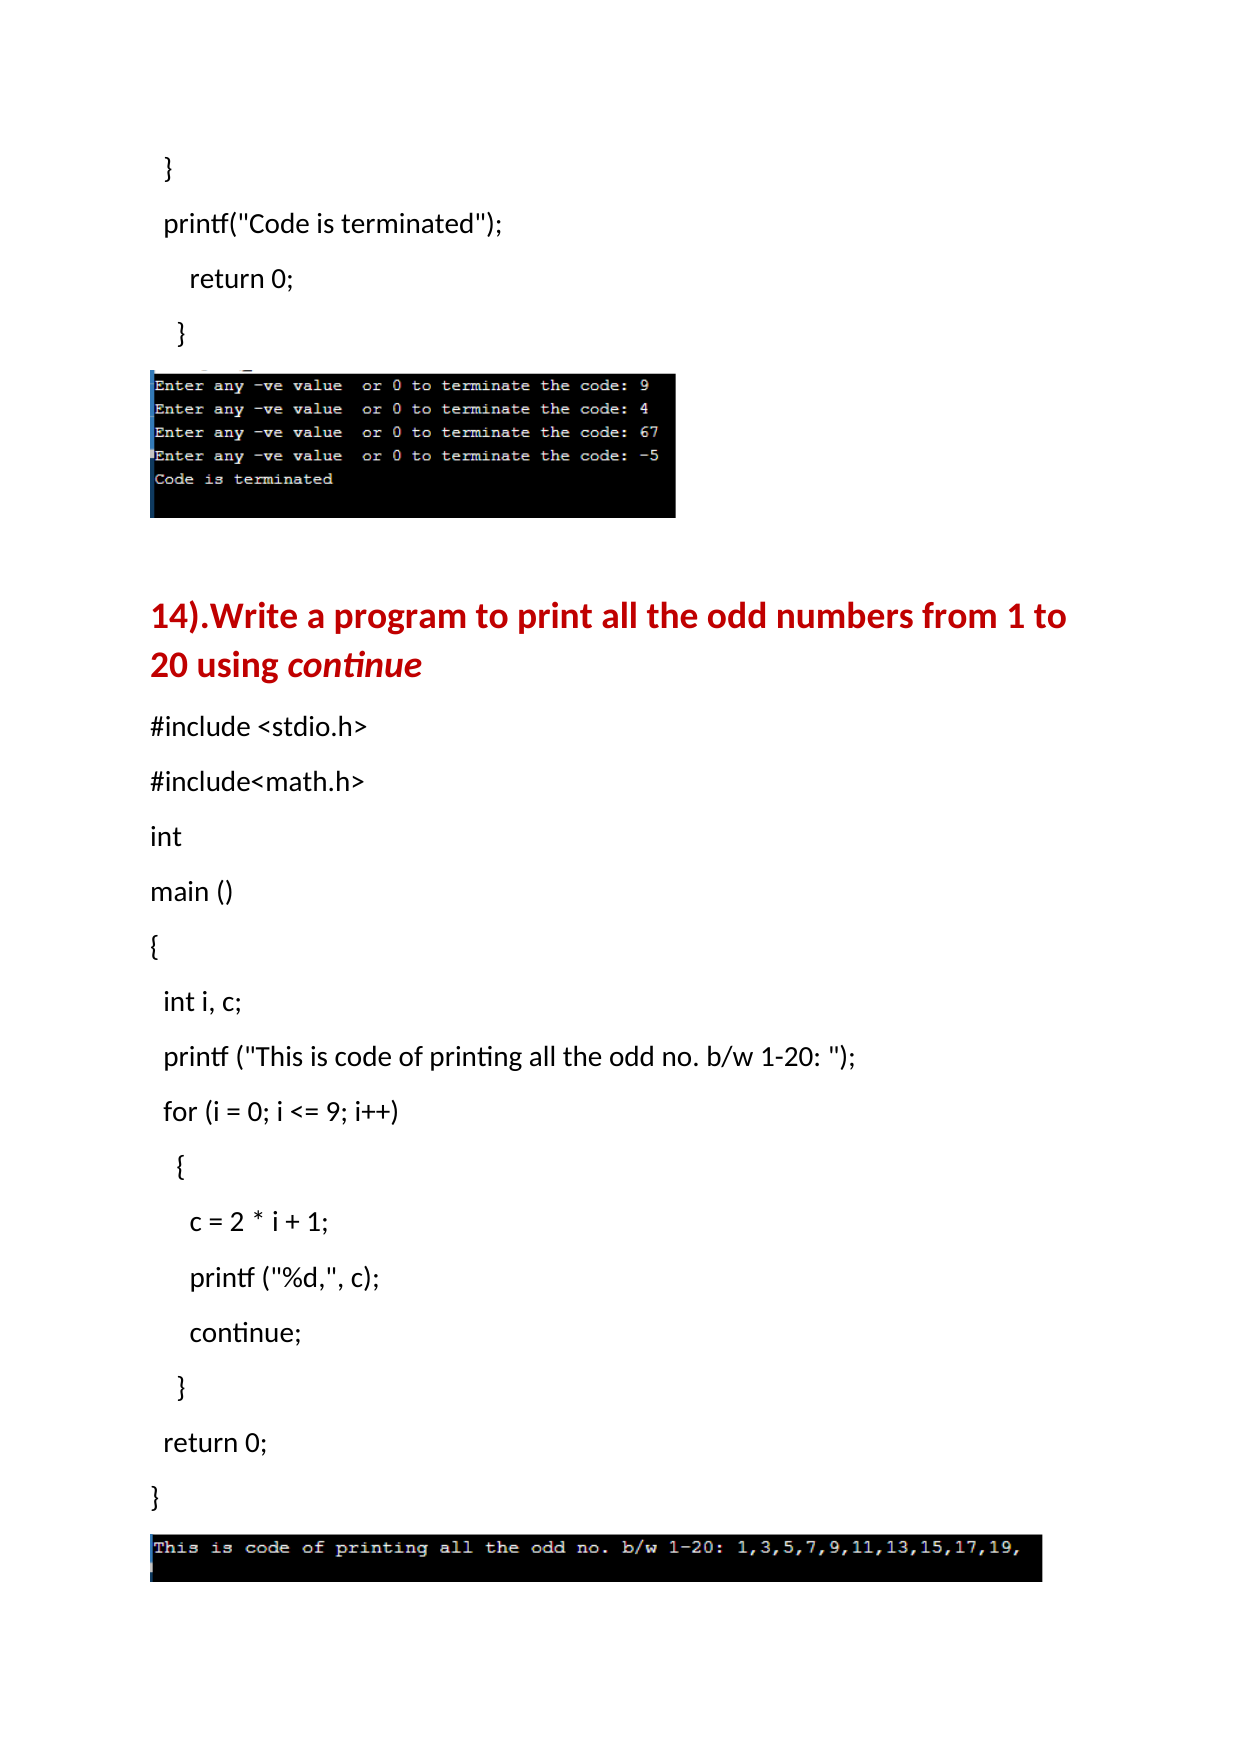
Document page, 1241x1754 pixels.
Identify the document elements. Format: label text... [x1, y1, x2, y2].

text return 0; [150, 1424, 1090, 1459]
text printf("Code is terminated"); [150, 205, 1090, 241]
text } [150, 1369, 1090, 1404]
text { [150, 928, 1090, 964]
text printf ("%d,", c); [150, 1259, 1090, 1294]
text } [150, 1479, 1090, 1515]
text int i, c; [150, 983, 1090, 1019]
text int [150, 818, 1090, 853]
text } [150, 150, 1090, 186]
text main () [150, 873, 1090, 908]
text return 0; [150, 260, 1090, 296]
text for (i = 0; i <= 9; i++) [150, 1093, 1090, 1129]
text continue; [150, 1314, 1090, 1349]
text { [150, 1148, 1090, 1184]
text #include<math.h> [150, 763, 1090, 798]
text 14).Write a program to print all the odd numbers from 1 to 20 using continue [150, 592, 1090, 687]
text } [150, 315, 1090, 351]
picture [150, 370, 676, 518]
text c = 2 * i + 1; [150, 1203, 1090, 1239]
text printf ("This is code of printing all the odd no. b/w 1-20: "); [150, 1038, 1090, 1074]
text #include <stdio.h> [150, 708, 1090, 743]
picture [150, 1534, 1043, 1582]
